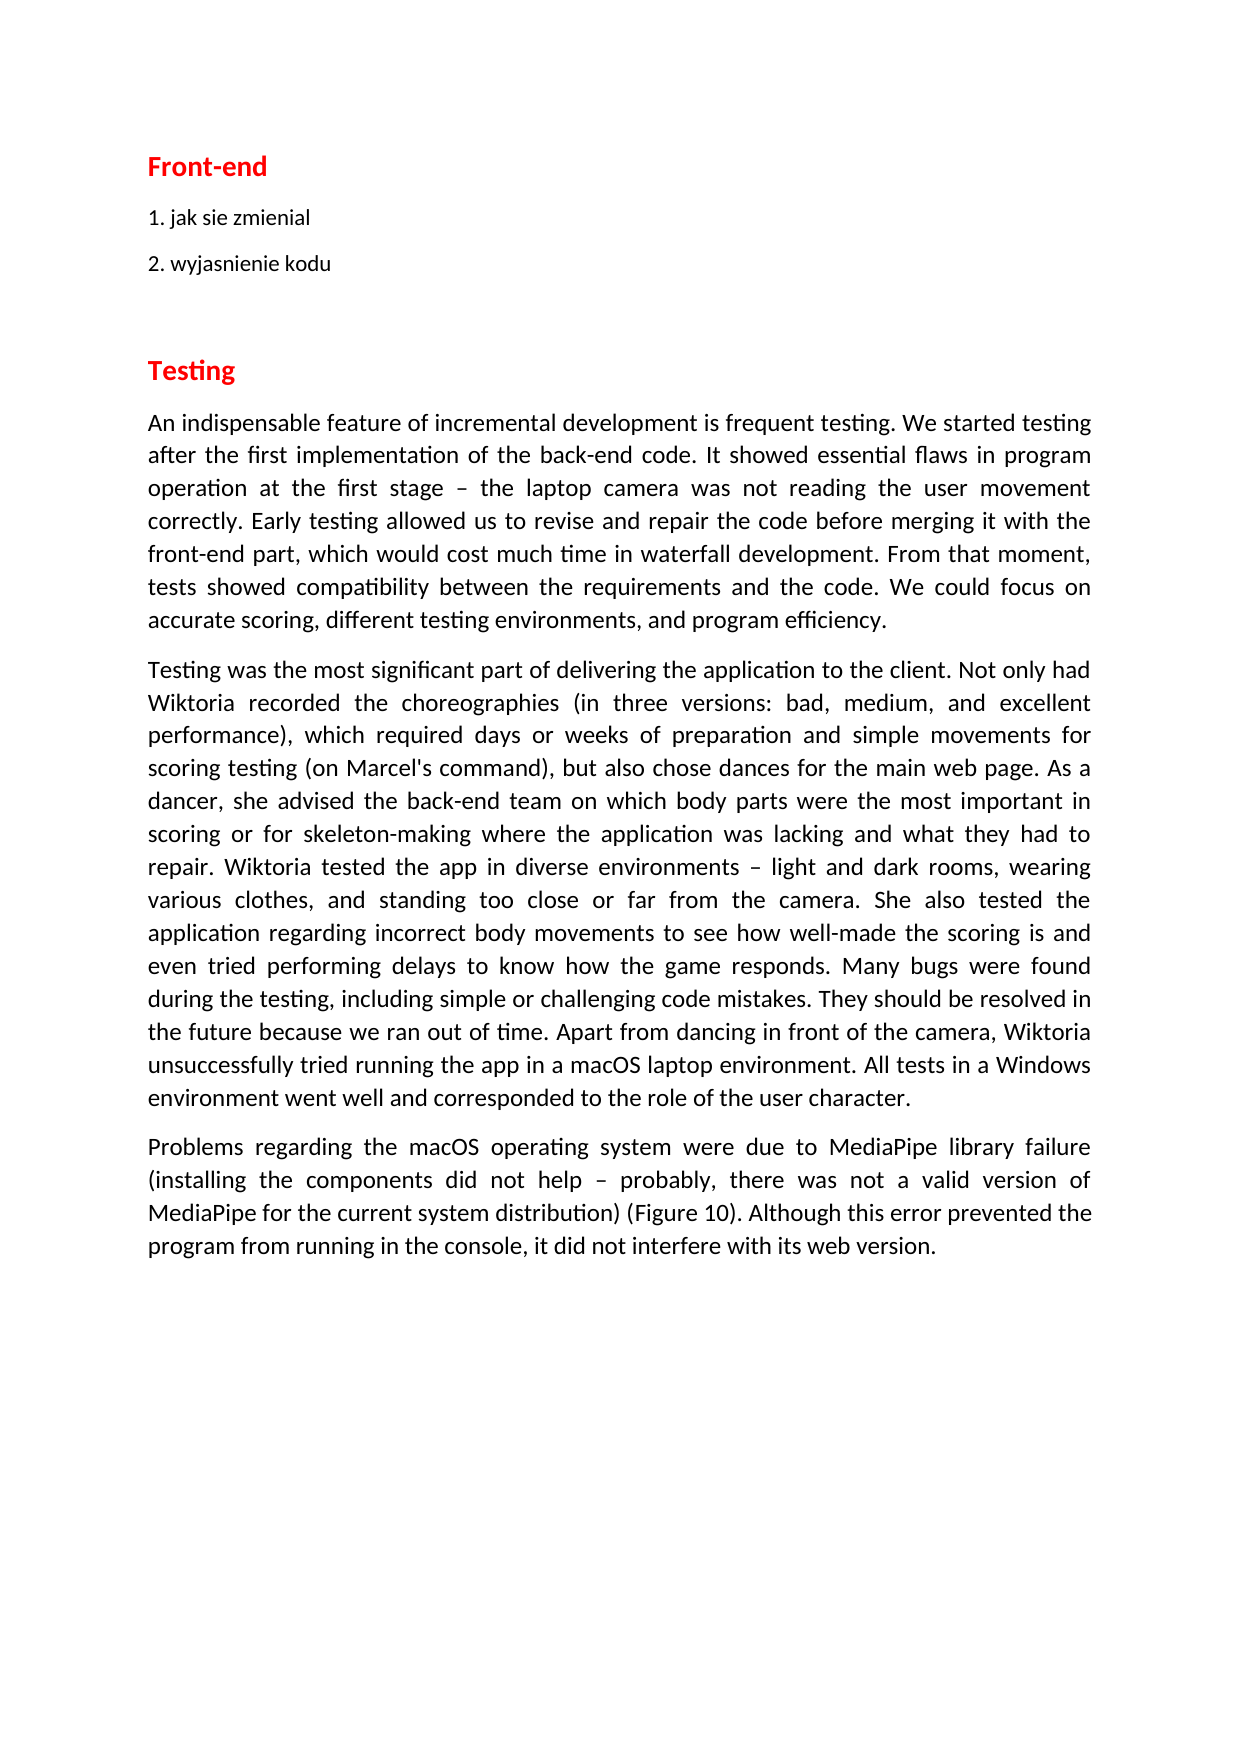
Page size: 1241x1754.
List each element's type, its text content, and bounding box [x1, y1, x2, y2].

text Testing was the most significant part of delivering the application to the client. Not only had Wiktoria recorded the choreographies (in three versions: bad, medium, and excellent performance), which required days or weeks of preparation and simple movements for scoring testing (on Marcel's command), but also chose dances for the main web page. As a dancer, she advised the back-end team on which body parts were the most important in scoring or for skeleton-making where the application was lacking and what they had to repair. Wiktoria tested the app in diverse environments – light and dark rooms, wearing various clothes, and standing too close or far from the camera. She also tested the application regarding incorrect body movements to see how well-made the scoring is and even tried performing delays to know how the game responds. Many bugs were found during the testing, including simple or challenging code mistakes. They should be resolved in the future because we ran out of time. Apart from dancing in front of the camera, Wiktoria unsuccessfully tried running the app in a macOS laptop environment. All tests in a Windows environment went well and corresponded to the role of the user character. [148, 654, 1093, 1112]
text An indispensable feature of incremental development is frequent testing. We started testing after the first implementation of the back-end code. It showed essential flaws in program operation at the first stage – the laptop camera was not reading the user movement correctly. Early testing allowed us to revise and repair the code before merging it with the front-end part, which would cost much time in waterfall development. From that moment, tests showed compatibility between the requirements and the code. We could focus on accurate scoring, different testing environments, and program efficiency. [148, 407, 1093, 635]
subtitle Testing [148, 352, 1093, 387]
subtitle Front-end [148, 148, 1093, 183]
text Problems regarding the macOS operating system were due to MediaPipe library failure (installing the components did not help – probably, there was not a valid version of MediaPipe for the current system distribution) (Figure 4). Although this error prevented the program from running in the console, it did not interfere with its web version. [148, 1131, 1093, 1261]
text 1. jak sie zmienial [148, 203, 1093, 231]
text 2. wyjasnienie kodu [148, 249, 1093, 278]
